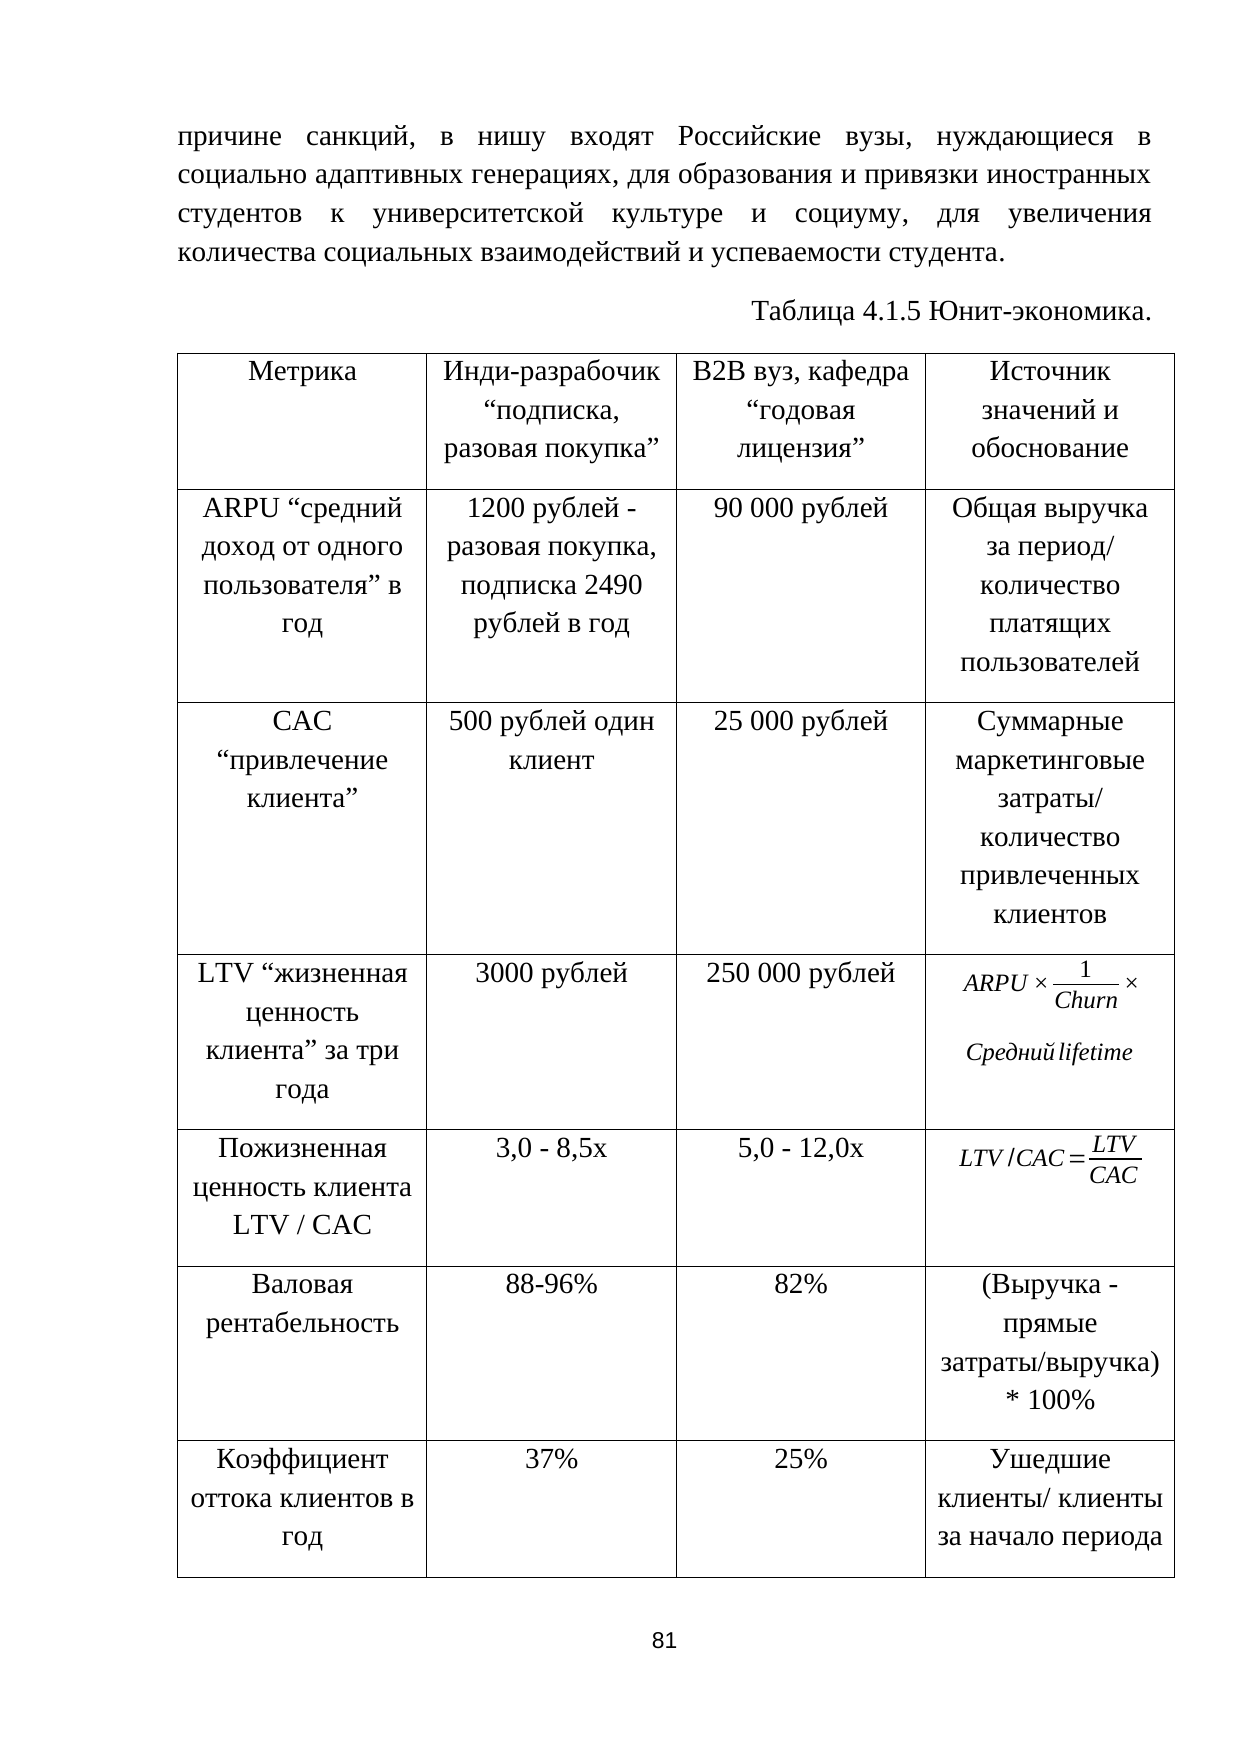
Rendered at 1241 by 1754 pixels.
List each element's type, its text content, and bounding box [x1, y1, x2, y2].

table_cell Суммарные маркетинговые затраты/ количество привлеченных клиентов [926, 703, 1174, 954]
table_cell Валовая рентабельность [178, 1267, 426, 1440]
table_header Инди-разрабочик “подписка, разовая покупка” [427, 354, 676, 489]
table_cell 3000 рублей [427, 955, 676, 1129]
table_cell [926, 955, 1174, 1129]
table_cell 250 000 рублей [677, 955, 925, 1129]
table_cell 25% [677, 1441, 925, 1577]
table_cell 37% [427, 1441, 676, 1577]
table_cell 1200 рублей - разовая покупка, подписка 2490 рублей в год [427, 490, 676, 702]
table_cell 3,0 - 8,5x [427, 1130, 676, 1266]
table_cell 88-96% [427, 1267, 676, 1440]
table_cell Ушедшие клиенты/ клиенты за начало периода [926, 1441, 1174, 1577]
text Таблица 4.1.5 Юнит-экономика. [177, 293, 1152, 327]
table_cell (Выручка - прямые затраты/выручка) * 100% [926, 1267, 1174, 1440]
table_header Метрика [178, 354, 426, 489]
table_cell [926, 1130, 1174, 1266]
table_cell 5,0 - 12,0x [677, 1130, 925, 1266]
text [177, 118, 1152, 267]
table_cell Общая выручка за период/ количество платящих пользователей [926, 490, 1174, 702]
table_cell Коэффициент оттока клиентов в год [178, 1441, 426, 1577]
table_cell 82% [677, 1267, 925, 1440]
table_cell LTV “жизненная ценность клиента” за три года [178, 955, 426, 1129]
table_cell 90 000 рублей [677, 490, 925, 702]
table_cell CAC “привлечение клиента” [178, 703, 426, 954]
table_cell 25 000 рублей [677, 703, 925, 954]
table_header B2B вуз, кафедра “годовая лицензия” [677, 354, 925, 489]
table_cell Пожизненная ценность клиента LTV / CAC [178, 1130, 426, 1266]
table_header Источник значений и обоснование [926, 354, 1174, 489]
table_cell ARPU “средний доход от одного пользователя” в год [178, 490, 426, 702]
table_cell 500 рублей один клиент [427, 703, 676, 954]
